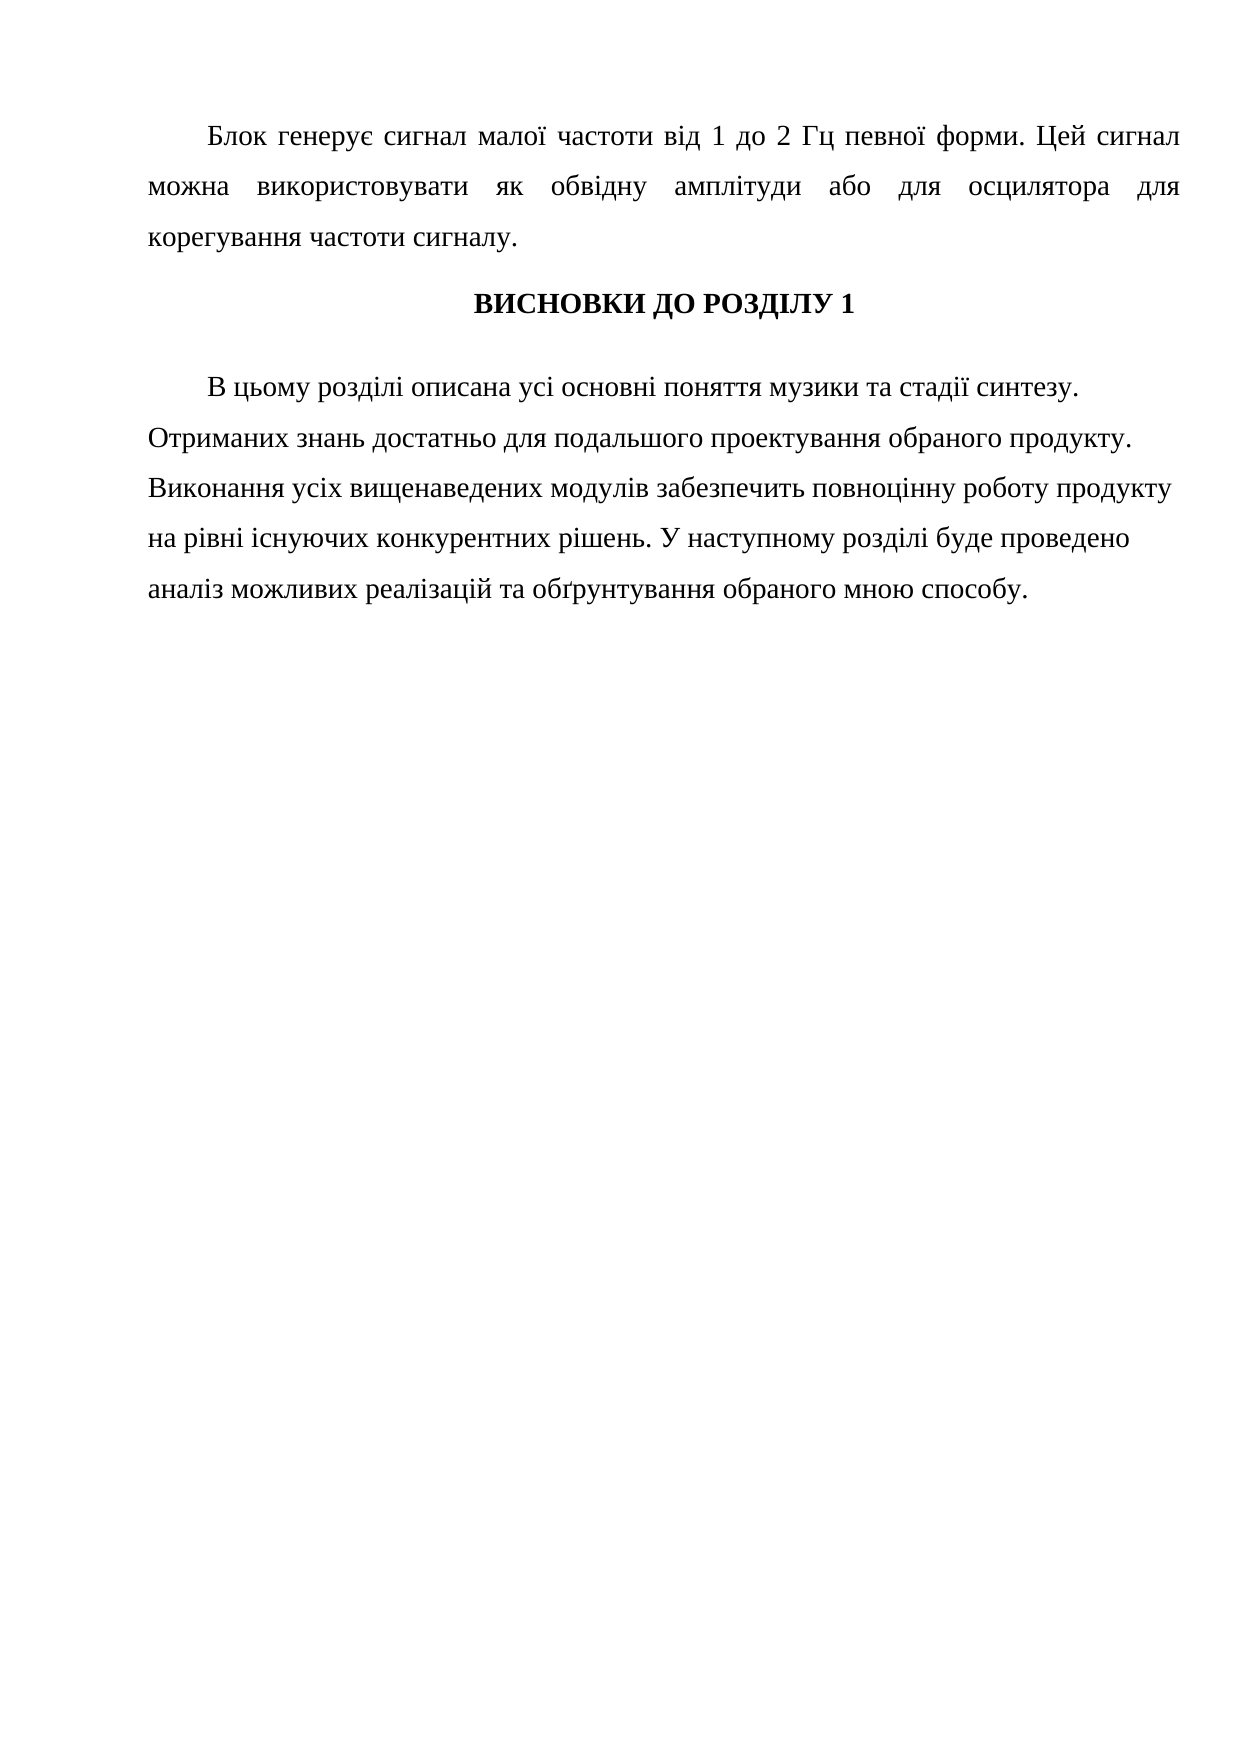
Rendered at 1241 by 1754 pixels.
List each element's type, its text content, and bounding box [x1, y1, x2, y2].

text ВИСНОВКИ ДО РОЗДІЛУ 1 [148, 286, 1181, 319]
text Блок генерує сигнал малої частоти від 1 до 2 Гц певної форми. Цей сигнал можна використовувати як обвідну амплітуди або для осцилятора для корегування частоти сигналу. [148, 118, 1181, 252]
text В цьому розділі описана усі основні поняття музики та стадії синтезу. Отриманих знань достатньо для подальшого проектування обраного продукту. Виконання усіх вищенаведених модулів забезпечить повноцінну роботу продукту на рівні існуючих конкурентних рішень. У наступному розділі буде проведено аналіз можливих реалізацій та обґрунтування обраного мною способу. [148, 369, 1181, 604]
